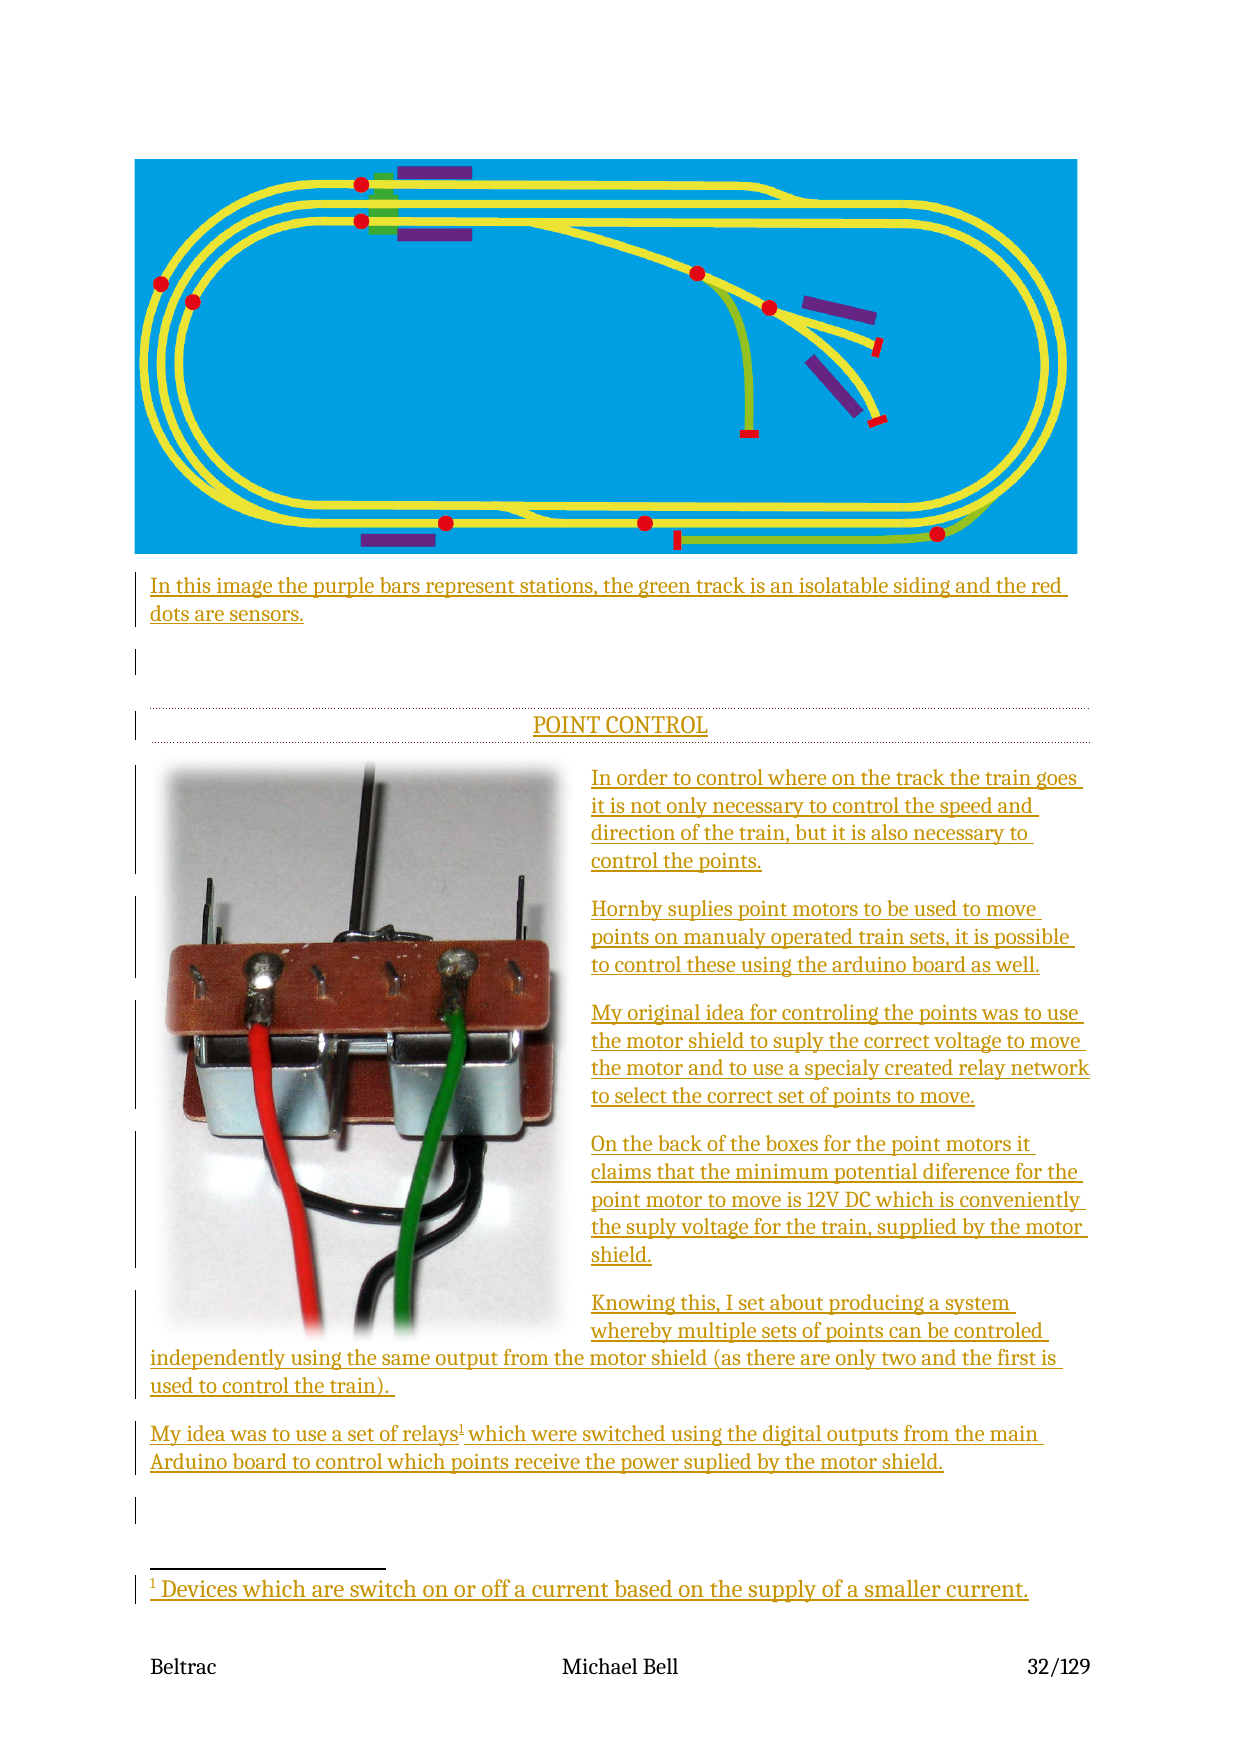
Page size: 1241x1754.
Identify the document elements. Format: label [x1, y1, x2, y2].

picture [140, 173, 1066, 549]
picture [398, 167, 471, 178]
picture [133, 159, 1080, 557]
picture [180, 783, 545, 1314]
picture [362, 535, 435, 546]
